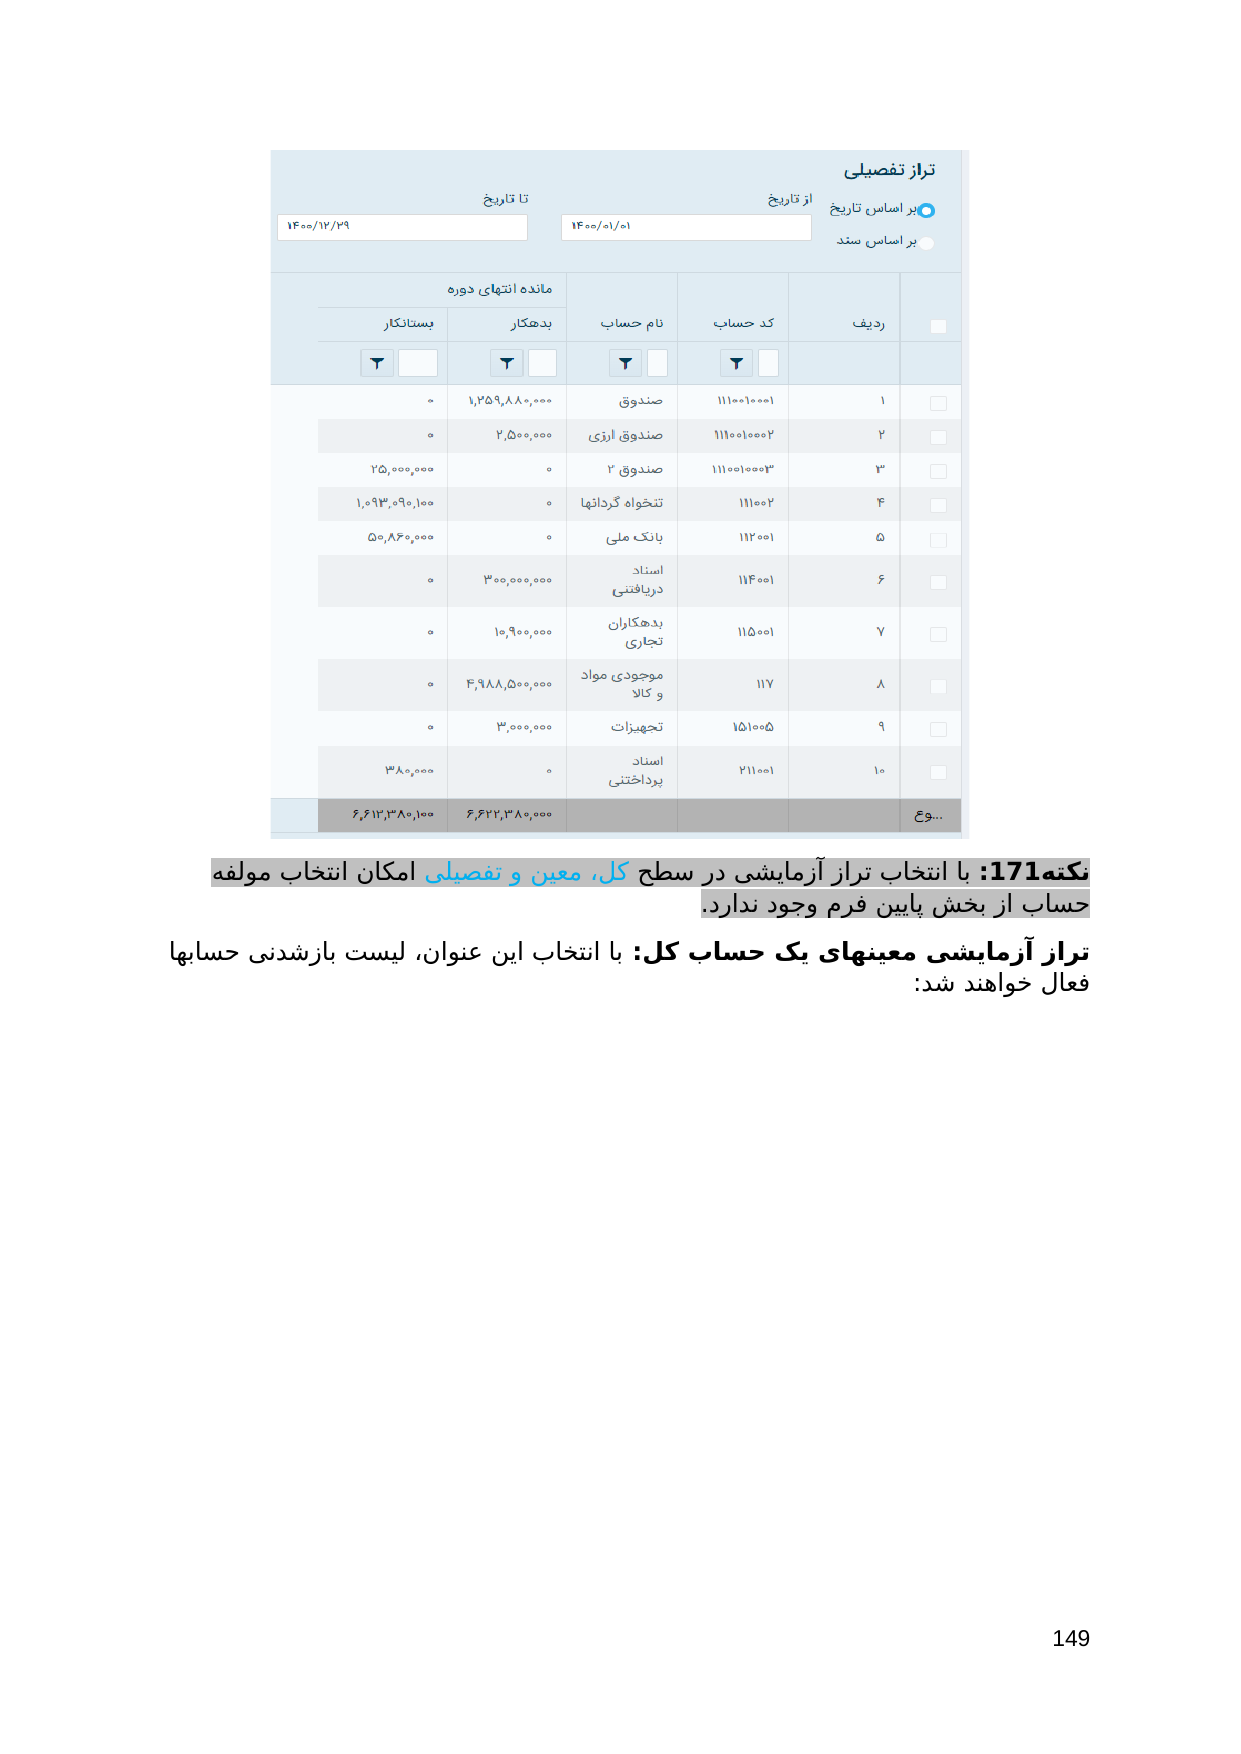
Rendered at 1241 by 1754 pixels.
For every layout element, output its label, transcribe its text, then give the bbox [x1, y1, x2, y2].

picture [270, 150, 970, 839]
text تراز آزمایشی معینهای یک حساب کل: با انتخاب این عنوان، لیست بازشدنی حسابها فعال خواهند شد: [150, 937, 1090, 998]
text نکته171: با انتخاب تراز آزمایشی در سطح کل، معین و تفصیلی امکان انتخاب مولفه حساب از بخش پایین فرم وجود ندارد. [150, 858, 1090, 918]
